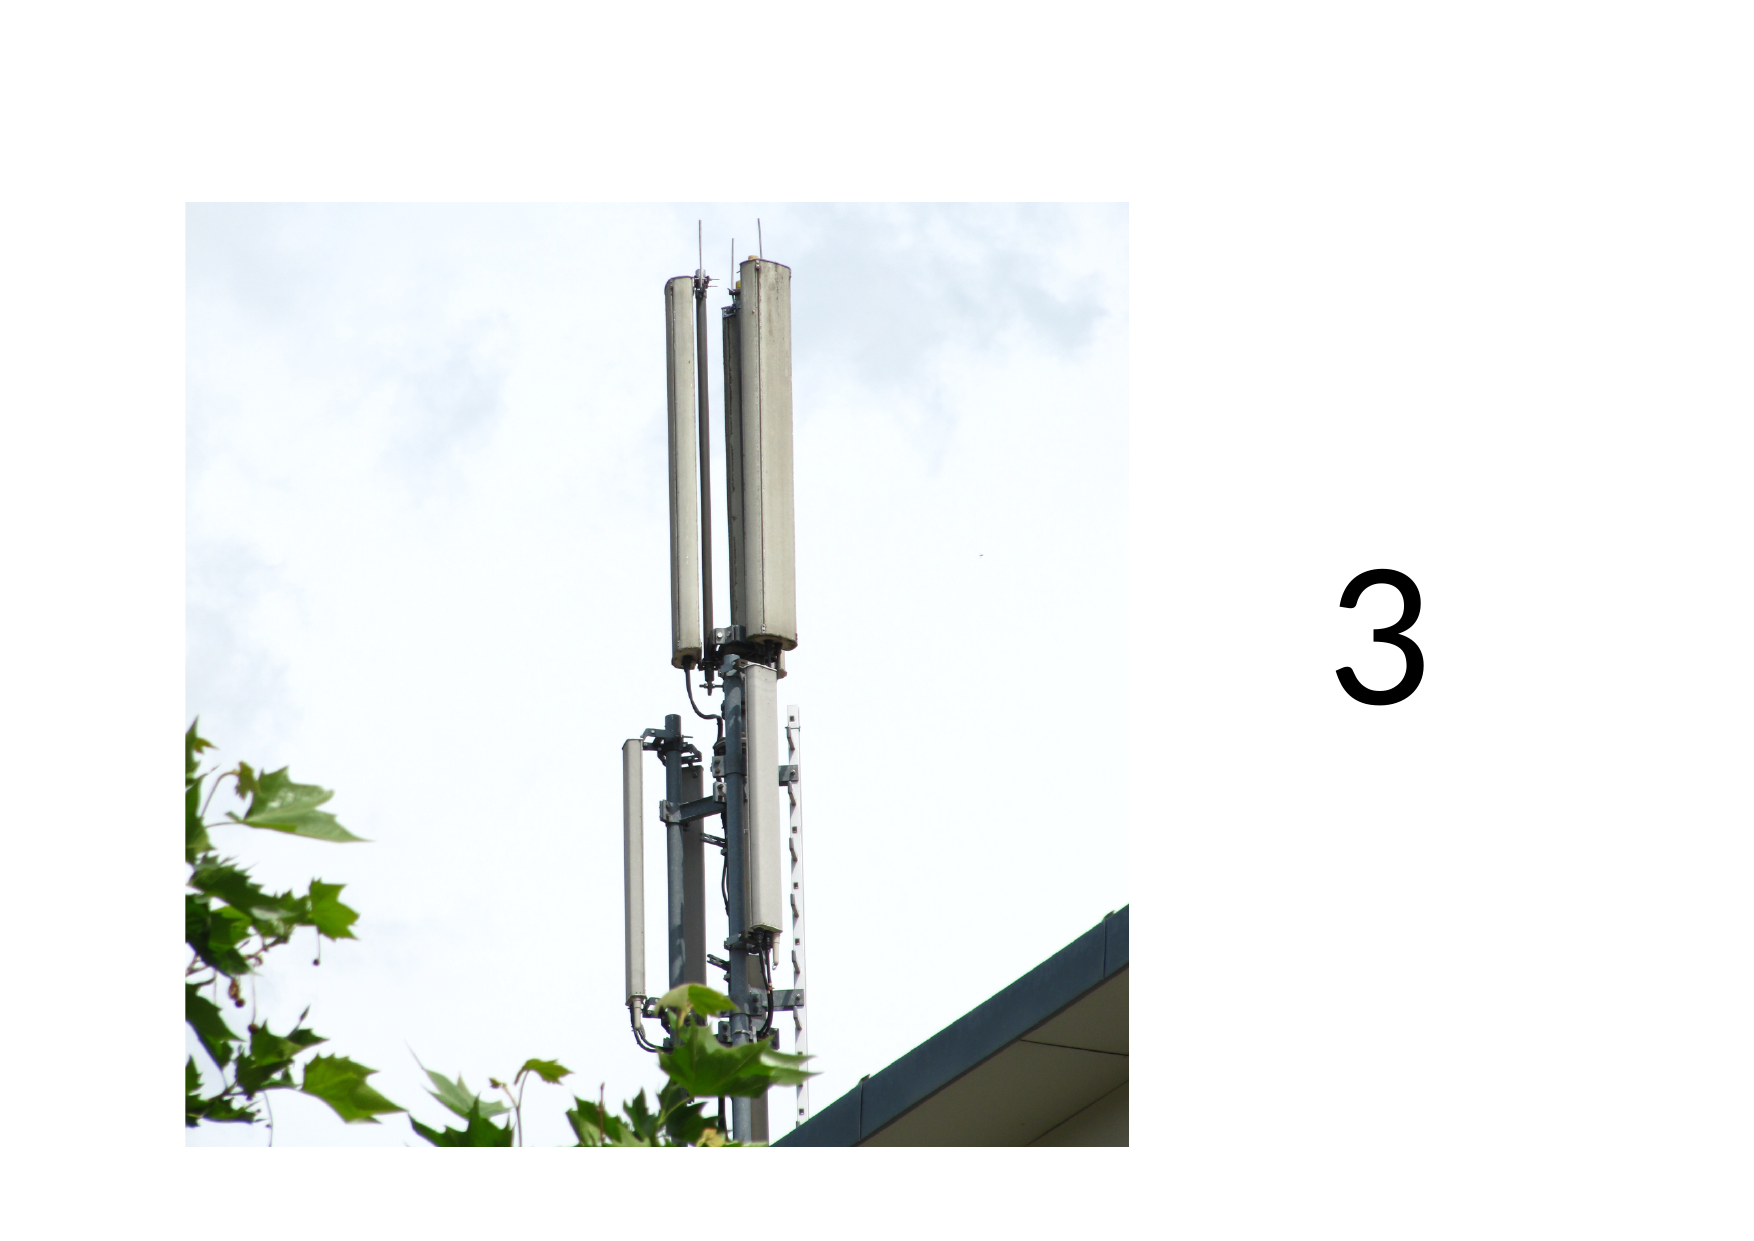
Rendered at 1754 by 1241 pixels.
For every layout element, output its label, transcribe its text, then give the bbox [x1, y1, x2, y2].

text 3 [1077, 502, 1606, 757]
picture [185, 202, 1129, 1147]
